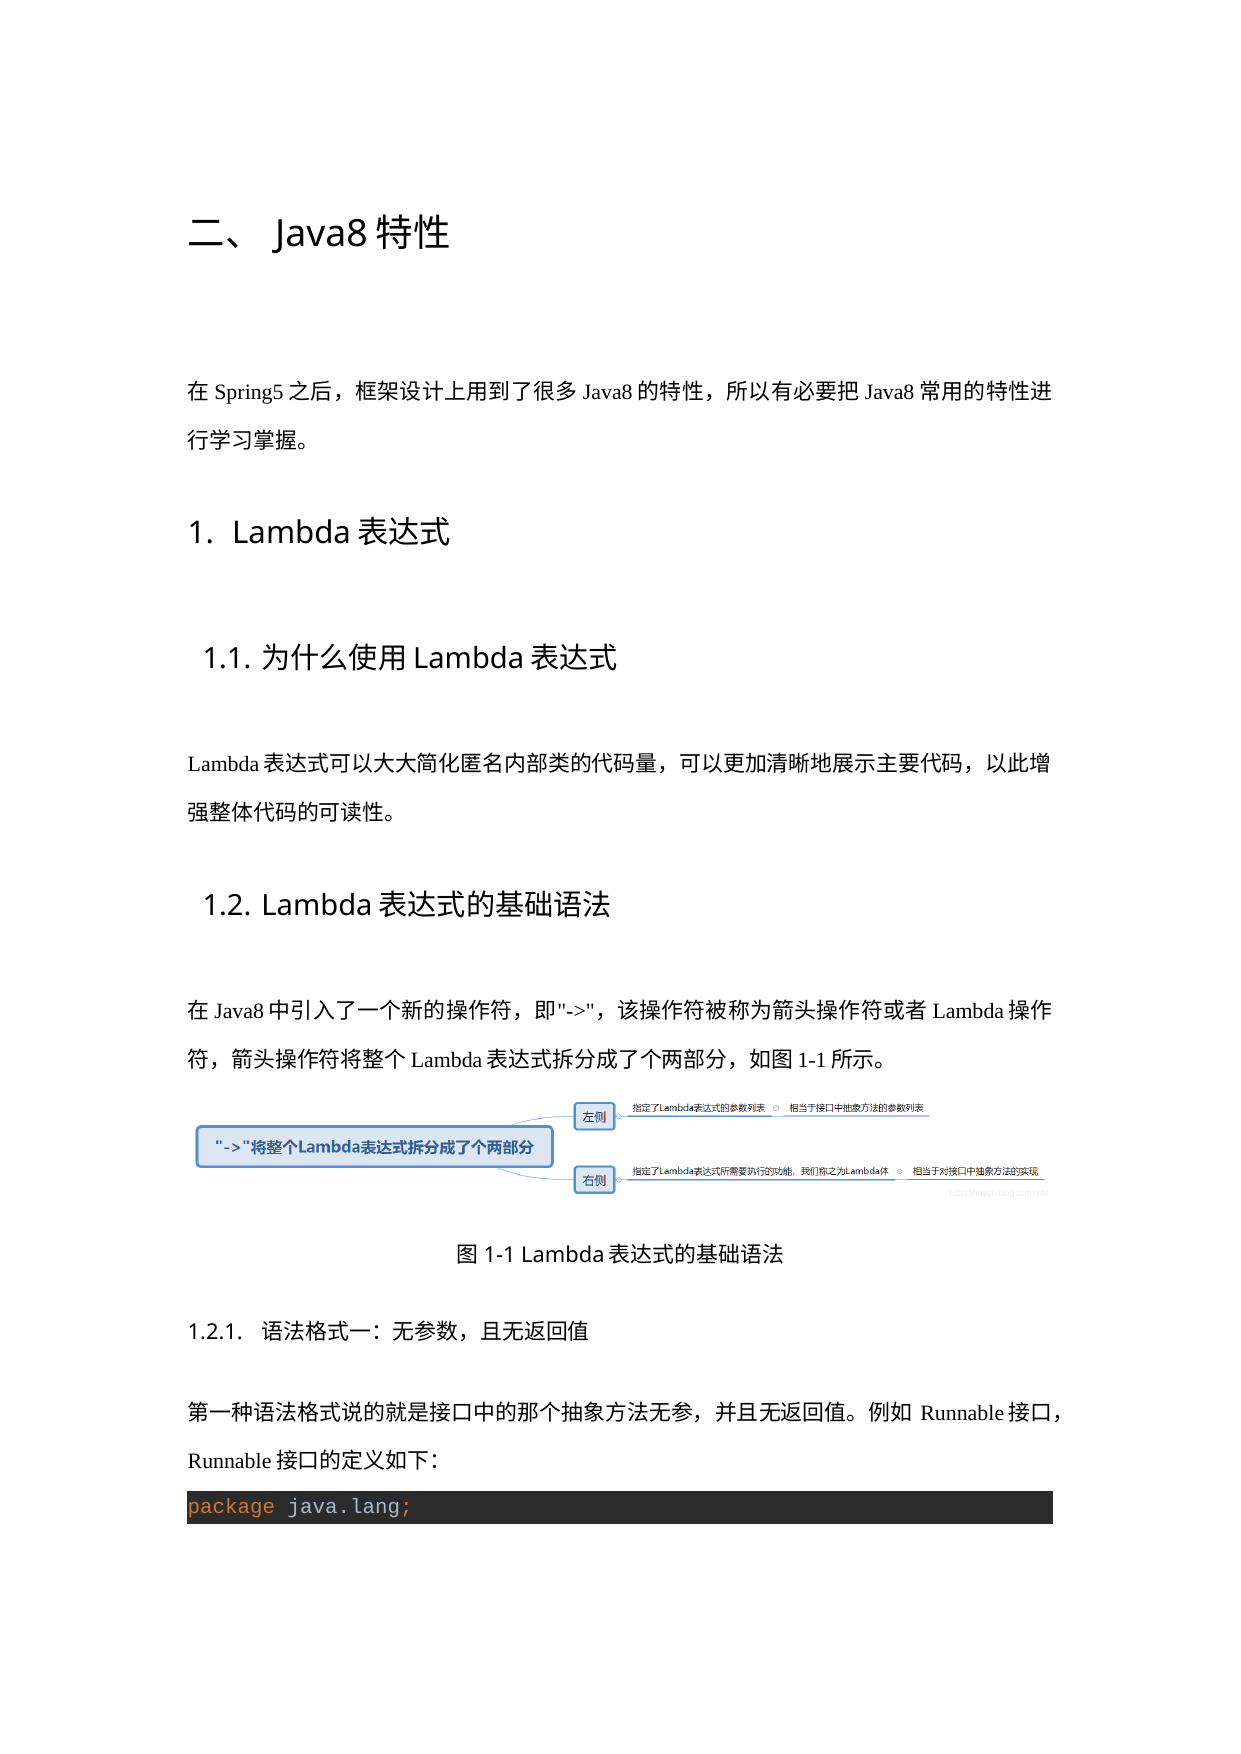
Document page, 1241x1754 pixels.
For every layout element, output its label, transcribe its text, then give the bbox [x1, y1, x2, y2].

subtitle 为什么使用Lambda表达式 [202, 623, 1053, 688]
subtitle 语法格式一：无参数，且无返回值 [187, 1314, 1053, 1346]
text Lambda表达式可以大大简化匿名内部类的代码量，可以更加清晰地展示主要代码，以此增强整体代码的可读性。 [187, 746, 1053, 827]
subtitle Lambda表达式的基础语法 [202, 870, 1053, 935]
text 在Spring5之后，框架设计上用到了很多Java8的特性，所以有必要把Java8常用的特性进行学习掌握。 [187, 373, 1053, 455]
subtitle Java8特性 [187, 197, 1053, 262]
text 图 1-1 Lambda表达式的基础语法 [187, 1202, 1053, 1269]
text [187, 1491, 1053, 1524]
text 第一种语法格式说的就是接口中的那个抽象方法无参，并且无返回值。例如Runnable接口，Runnable接口的定义如下： [187, 1394, 1053, 1476]
picture [187, 1090, 1053, 1202]
text 在Java8中引入了一个新的操作符，即"->"，该操作符被称为箭头操作符或者Lambda操作符，箭头操作符将整个Lambda表达式拆分成了个两部分，如图1-1所示。 [187, 993, 1053, 1074]
subtitle Lambda表达式 [187, 498, 1053, 563]
